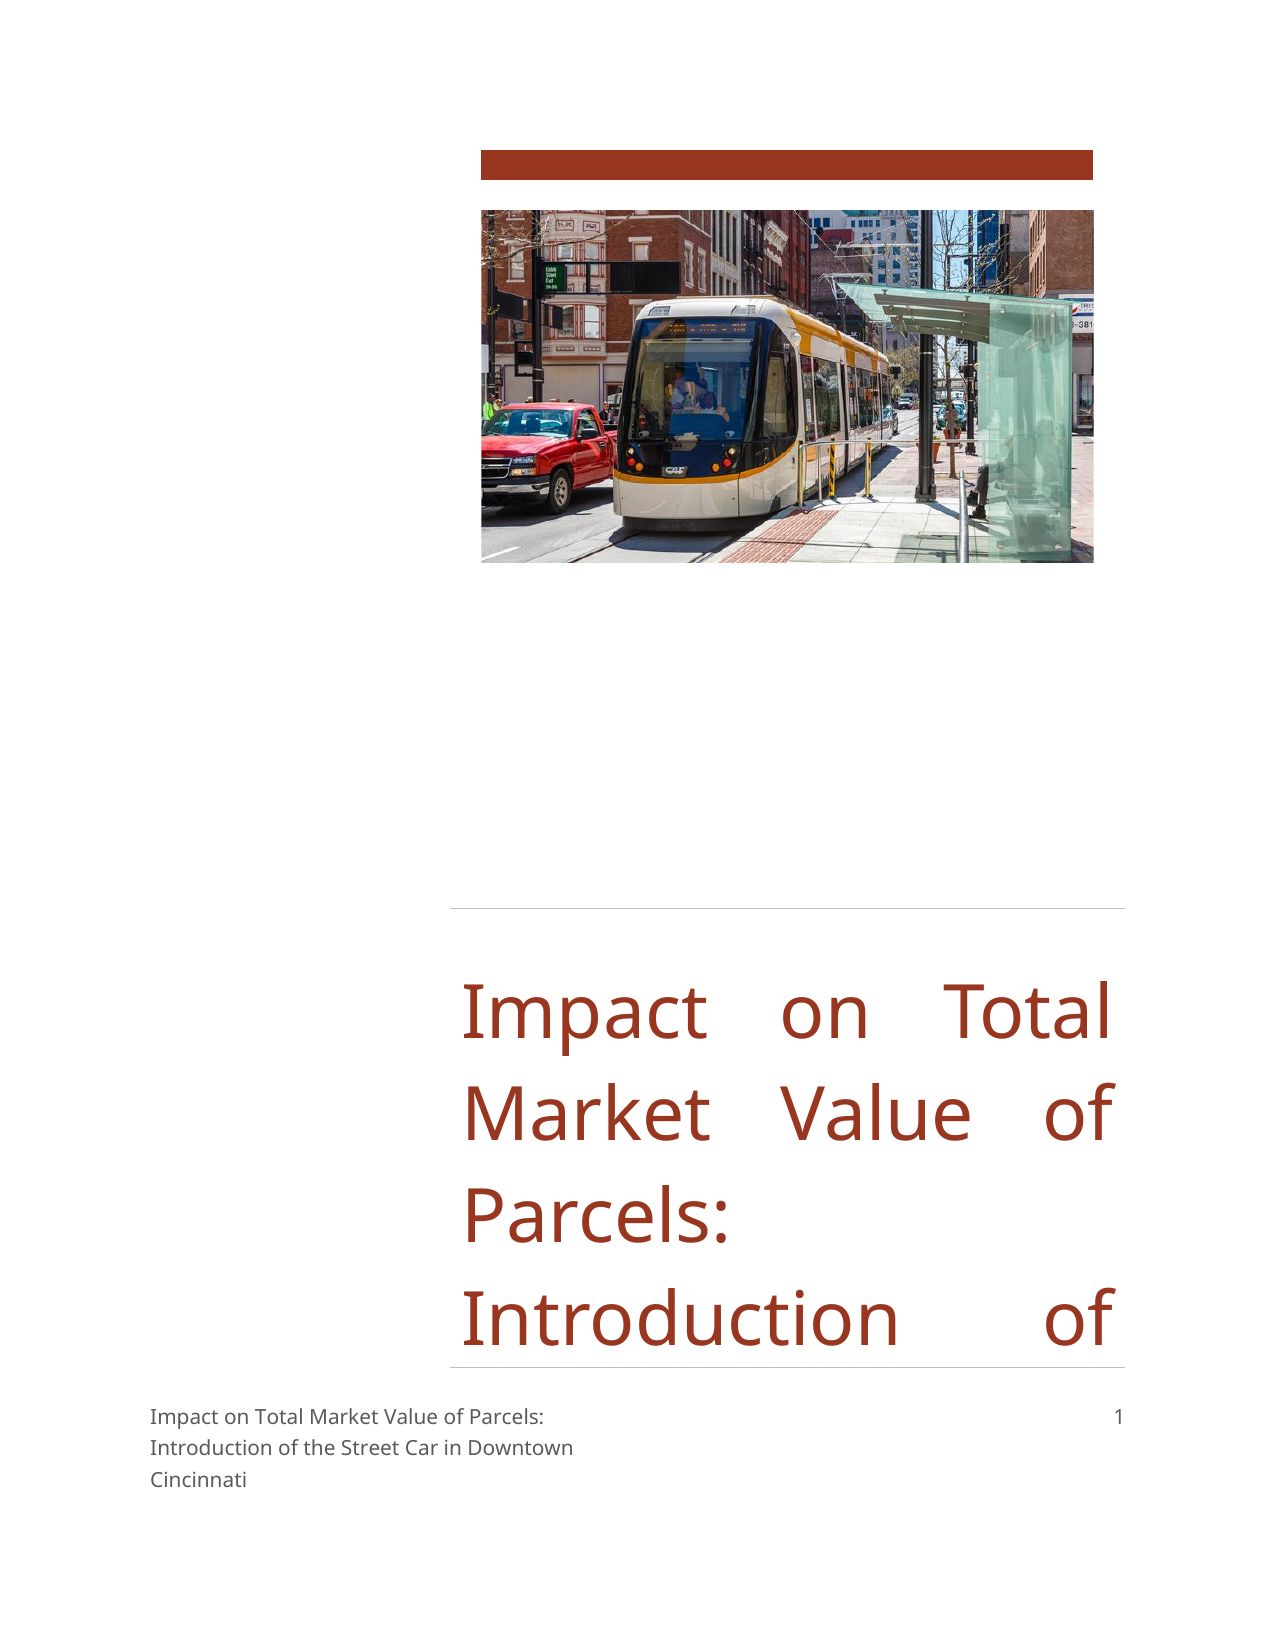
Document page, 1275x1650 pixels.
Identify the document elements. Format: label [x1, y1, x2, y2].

table_cell [450, 909, 1125, 1367]
table_header [450, 150, 1125, 908]
picture [481, 210, 1094, 563]
